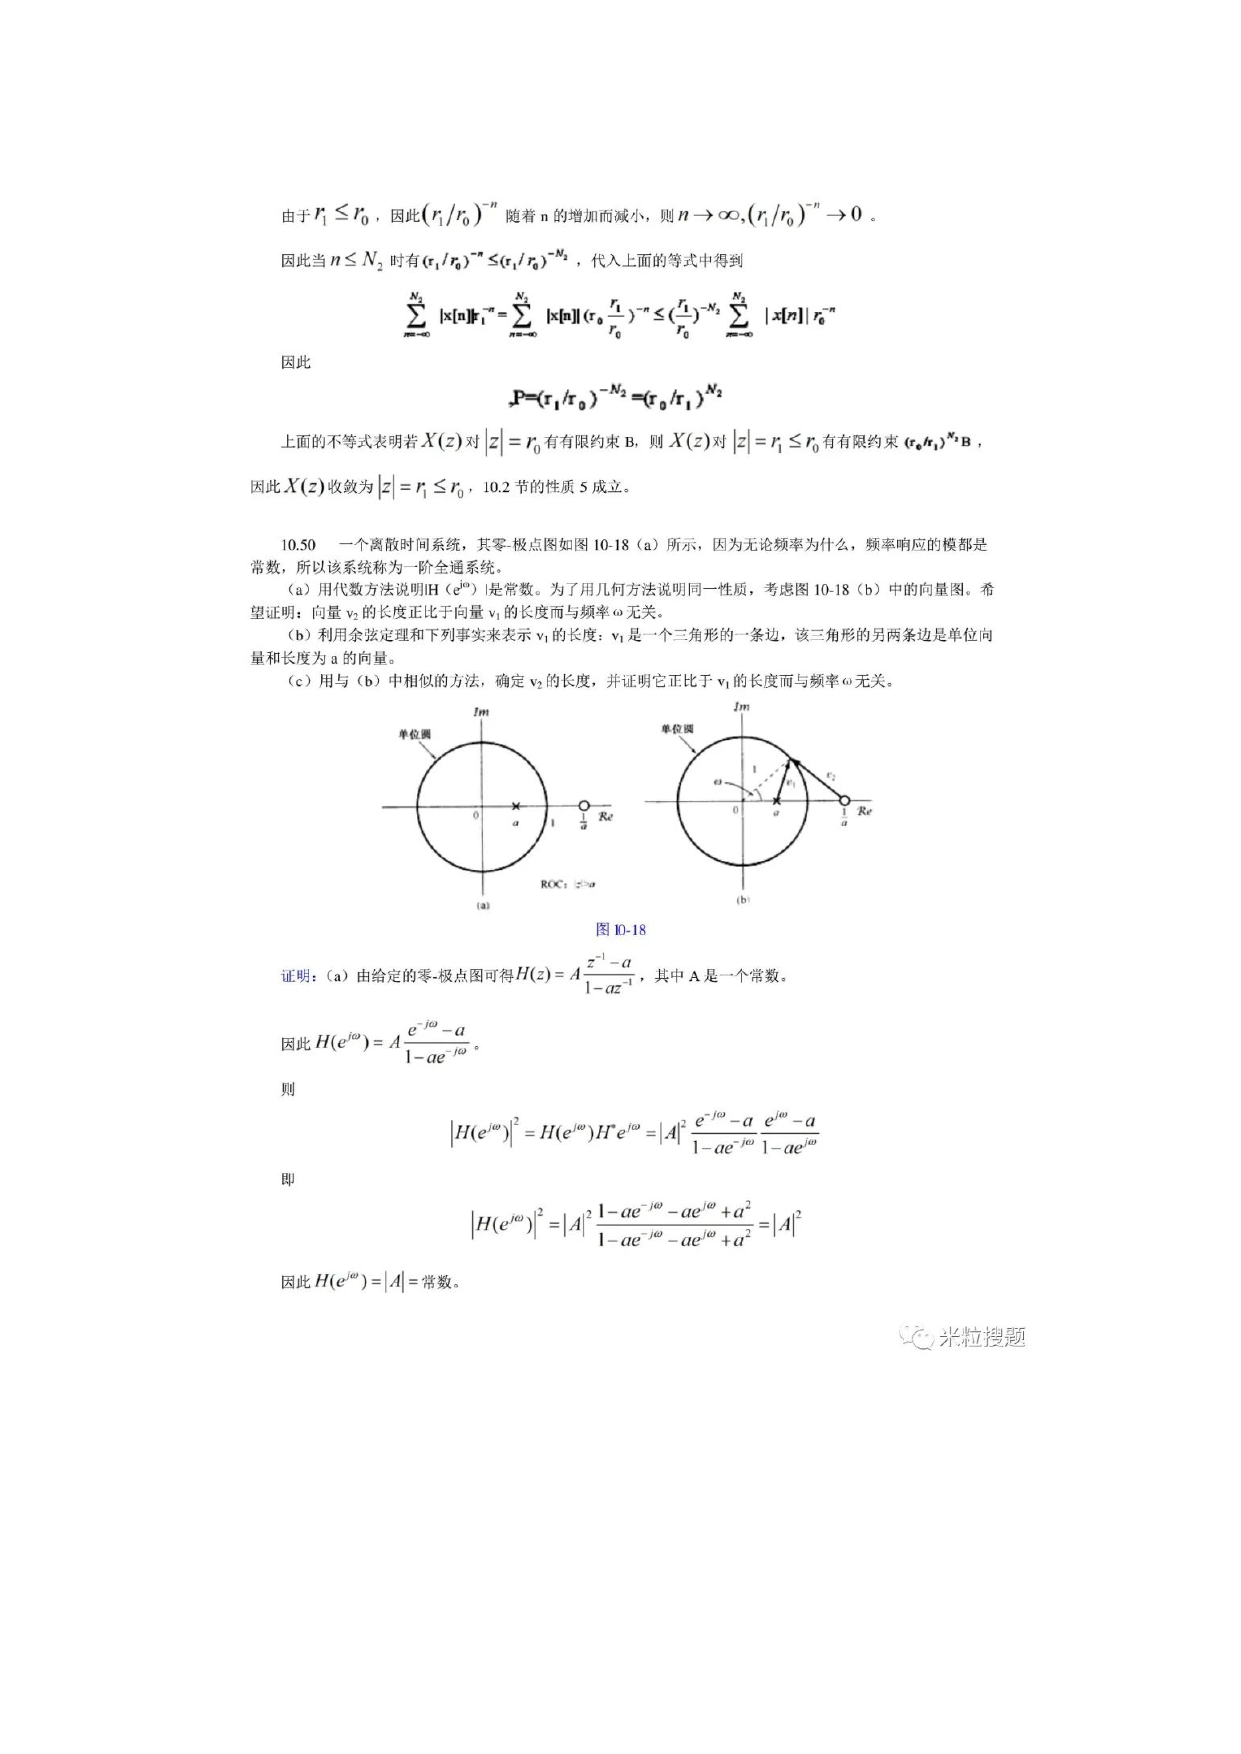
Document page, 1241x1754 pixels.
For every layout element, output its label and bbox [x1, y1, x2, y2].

picture [187, 152, 1053, 1375]
